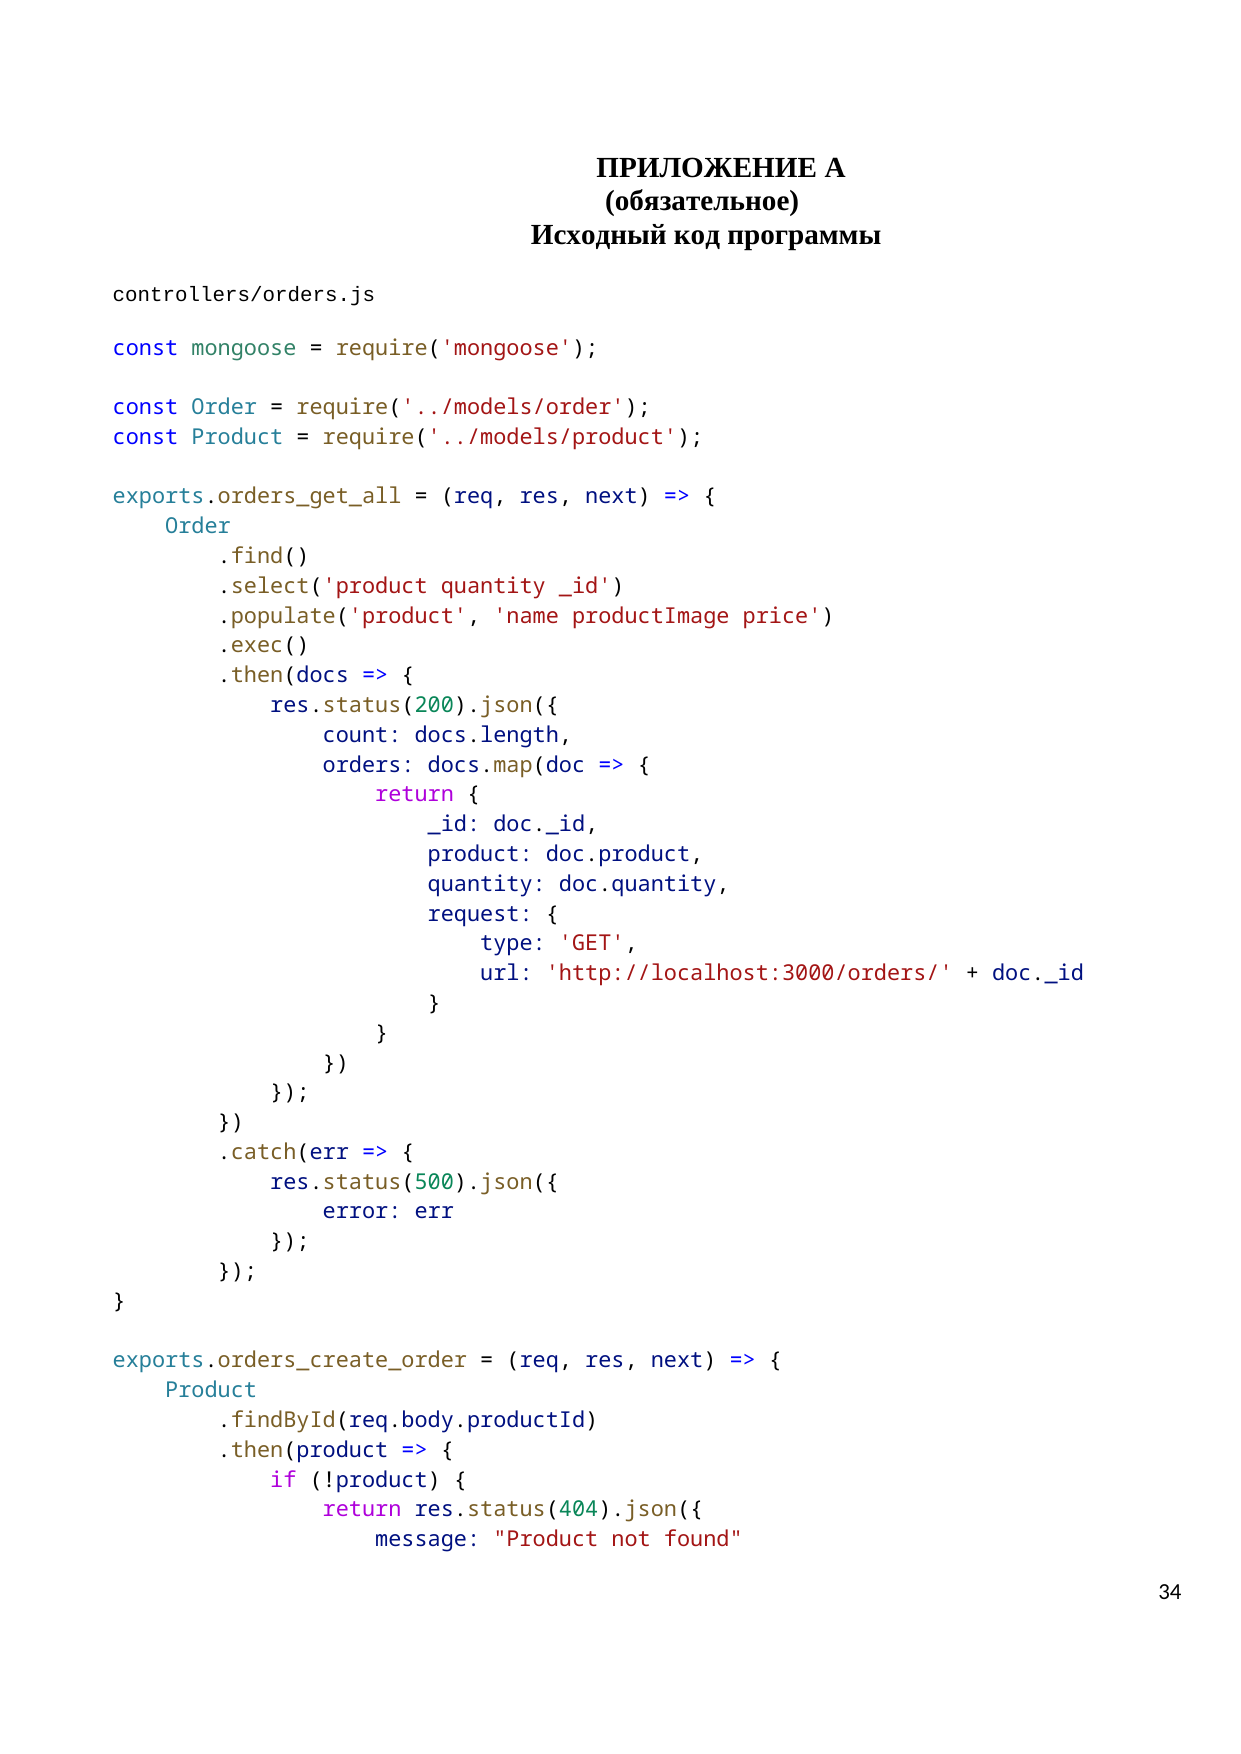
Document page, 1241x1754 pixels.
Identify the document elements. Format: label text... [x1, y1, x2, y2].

text } [112, 1017, 1181, 1046]
text .select('product quantity _id') [112, 570, 1181, 599]
text .then(docs => { [112, 659, 1181, 689]
text product: doc.product, [112, 838, 1181, 868]
text (обязательное) [112, 183, 1181, 217]
text exports.orders_get_all = (req, res, next) => { [112, 480, 1181, 510]
text quantity: doc.quantity, [112, 868, 1181, 897]
text .populate('product', 'name productImage price') [112, 599, 1181, 629]
text Исходный код программы [112, 217, 1181, 251]
text Приложение А [186, 150, 1181, 183]
text return res.status(404).json({ [112, 1493, 1181, 1523]
text type: 'GET', [112, 927, 1181, 957]
text _id: doc._id, [112, 808, 1181, 838]
text .find() [112, 540, 1181, 570]
text error: err [112, 1195, 1181, 1225]
text }); [112, 1076, 1181, 1106]
text count: docs.length, [112, 719, 1181, 748]
text request: { [112, 897, 1181, 927]
text url: 'http://localhost:3000/orders/' + doc._id [112, 957, 1181, 987]
text res.status(200).json({ [112, 689, 1181, 719]
text .exec() [112, 629, 1181, 659]
text orders: docs.map(doc => { [112, 748, 1181, 778]
text exports.orders_create_order = (req, res, next) => { [112, 1344, 1181, 1374]
text .then(product => { [112, 1434, 1181, 1463]
text }) [112, 1106, 1181, 1136]
text .catch(err => { [112, 1136, 1181, 1166]
text } [112, 987, 1181, 1017]
text const Order = require('../models/order'); [112, 391, 1181, 421]
text const Product = require('../models/product'); [112, 421, 1181, 451]
text res.status(500).json({ [112, 1166, 1181, 1195]
text Order [112, 510, 1181, 540]
text return { [112, 778, 1181, 808]
text const mongoose = require('mongoose'); [112, 331, 1181, 361]
text } [112, 1285, 1181, 1314]
text }); [112, 1255, 1181, 1285]
text Product [112, 1374, 1181, 1404]
text if (!product) { [112, 1463, 1181, 1493]
text }); [112, 1225, 1181, 1255]
text .findById(req.body.productId) [112, 1404, 1181, 1434]
text controllers/orders.js [112, 284, 1181, 308]
text message: "Product not found" [112, 1523, 1181, 1553]
text }) [112, 1046, 1181, 1076]
